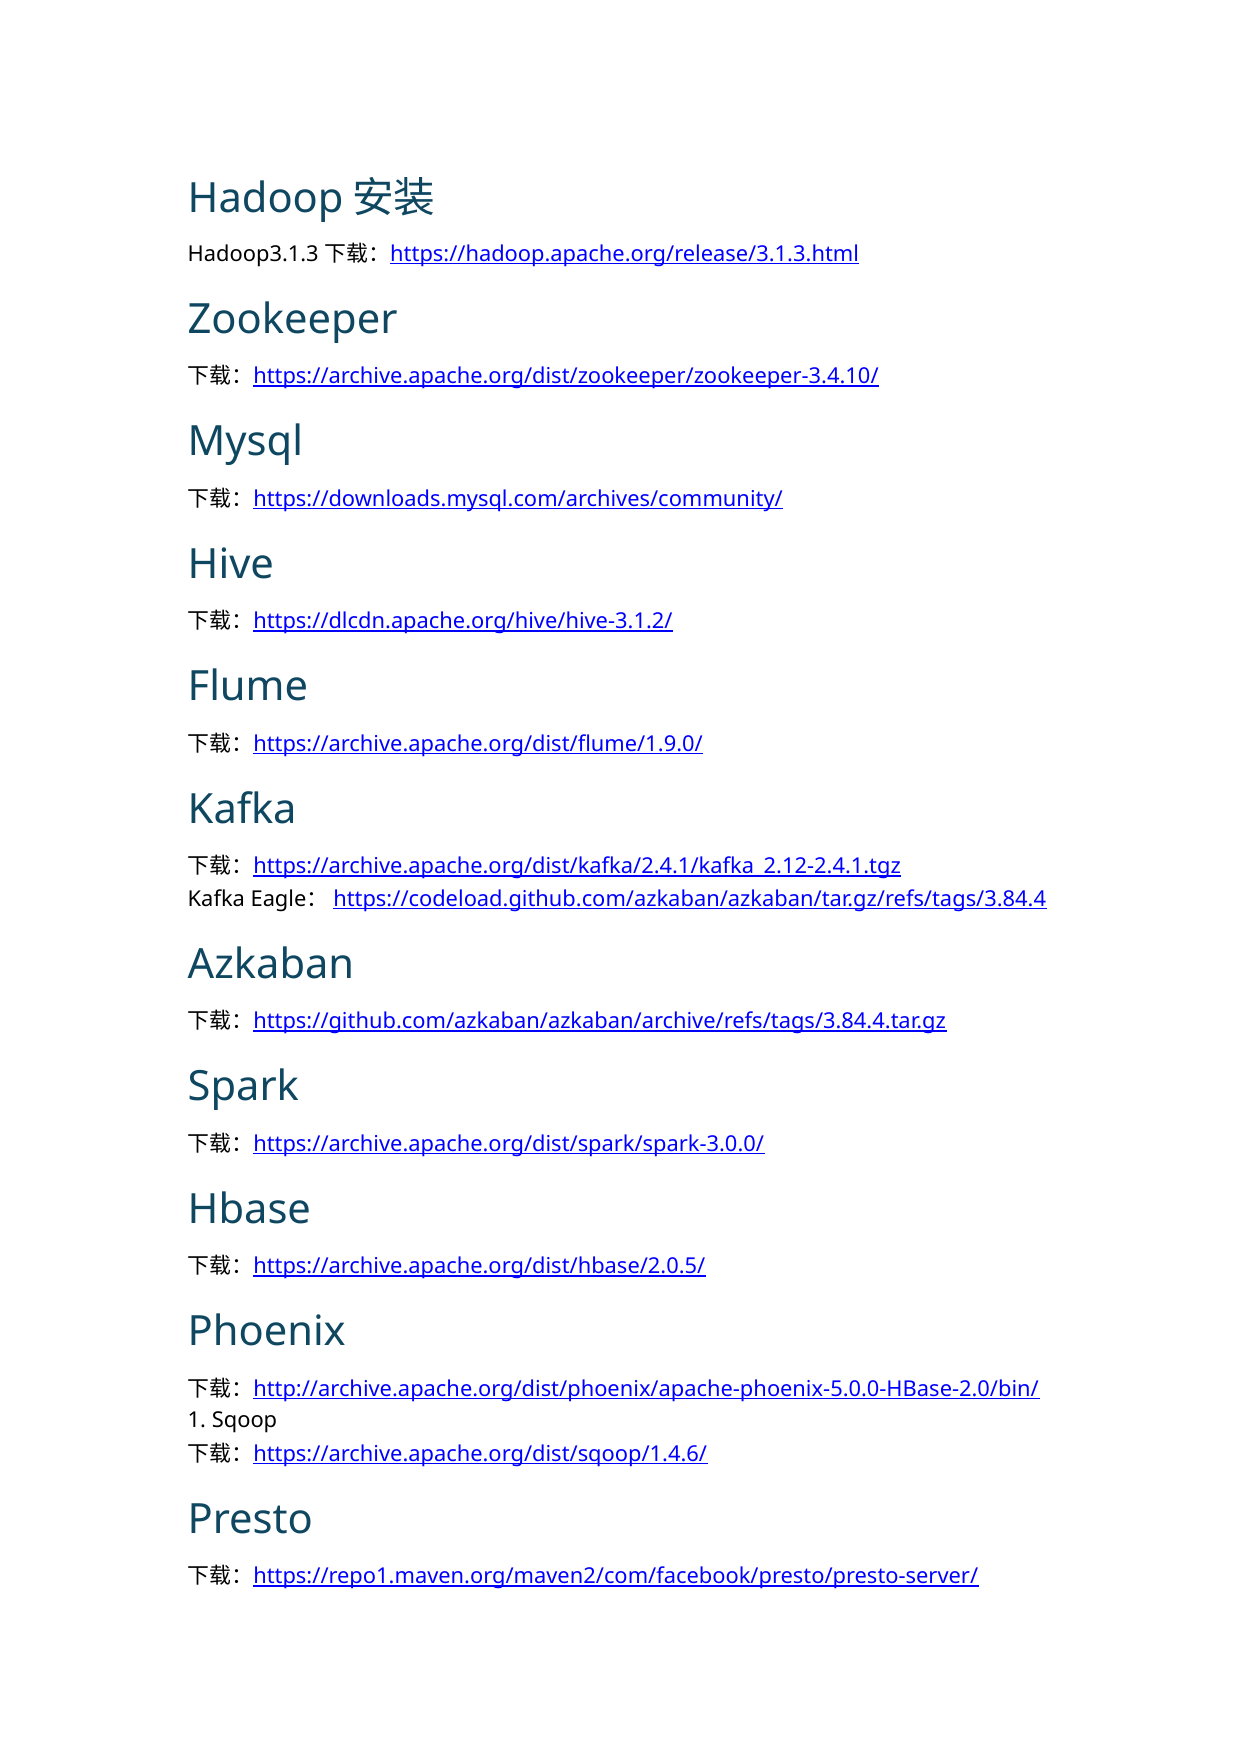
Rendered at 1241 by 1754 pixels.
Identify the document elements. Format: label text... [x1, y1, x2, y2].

subtitle Flume [187, 652, 1053, 717]
subtitle Hadoop安装 [187, 162, 1053, 227]
text 下载：https://archive.apache.org/dist/kafka/2.4.1/kafka_2.12-2.4.1.tgz [187, 848, 1053, 880]
subtitle Zookeeper [187, 284, 1053, 349]
list Sqoop [187, 1403, 1053, 1435]
text 下载：https://archive.apache.org/dist/flume/1.9.0/ [187, 725, 1053, 758]
subtitle Kafka [187, 774, 1053, 839]
subtitle Presto [187, 1484, 1053, 1549]
subtitle Phoenix [187, 1297, 1053, 1362]
text Kafka Eagle： https://codeload.github.com/azkaban/azkaban/tar.gz/refs/tags/3.84.4 [187, 880, 1053, 913]
subtitle Spark [187, 1052, 1053, 1117]
text 下载：https://archive.apache.org/dist/hbase/2.0.5/ [187, 1248, 1053, 1280]
subtitle Mysql [187, 407, 1053, 472]
text 下载：https://archive.apache.org/dist/spark/spark-3.0.0/ [187, 1125, 1053, 1158]
subtitle Azkaban [187, 929, 1053, 994]
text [187, 1558, 1053, 1590]
text 下载：https://github.com/azkaban/azkaban/archive/refs/tags/3.84.4.tar.gz [187, 1003, 1053, 1035]
text 下载：https://downloads.mysql.com/archives/community/ [187, 480, 1053, 513]
text 下载：http://archive.apache.org/dist/phoenix/apache-phoenix-5.0.0-HBase-2.0/bin/ [187, 1370, 1053, 1403]
text Hadoop3.1.3 下载：https://hadoop.apache.org/release/3.1.3.html [187, 235, 1053, 268]
text 下载：https://dlcdn.apache.org/hive/hive-3.1.2/ [187, 603, 1053, 635]
text 下载：https://archive.apache.org/dist/sqoop/1.4.6/ [187, 1435, 1053, 1468]
subtitle Hbase [187, 1174, 1053, 1239]
text 下载：https://archive.apache.org/dist/zookeeper/zookeeper-3.4.10/ [187, 358, 1053, 390]
subtitle Hive [187, 529, 1053, 594]
